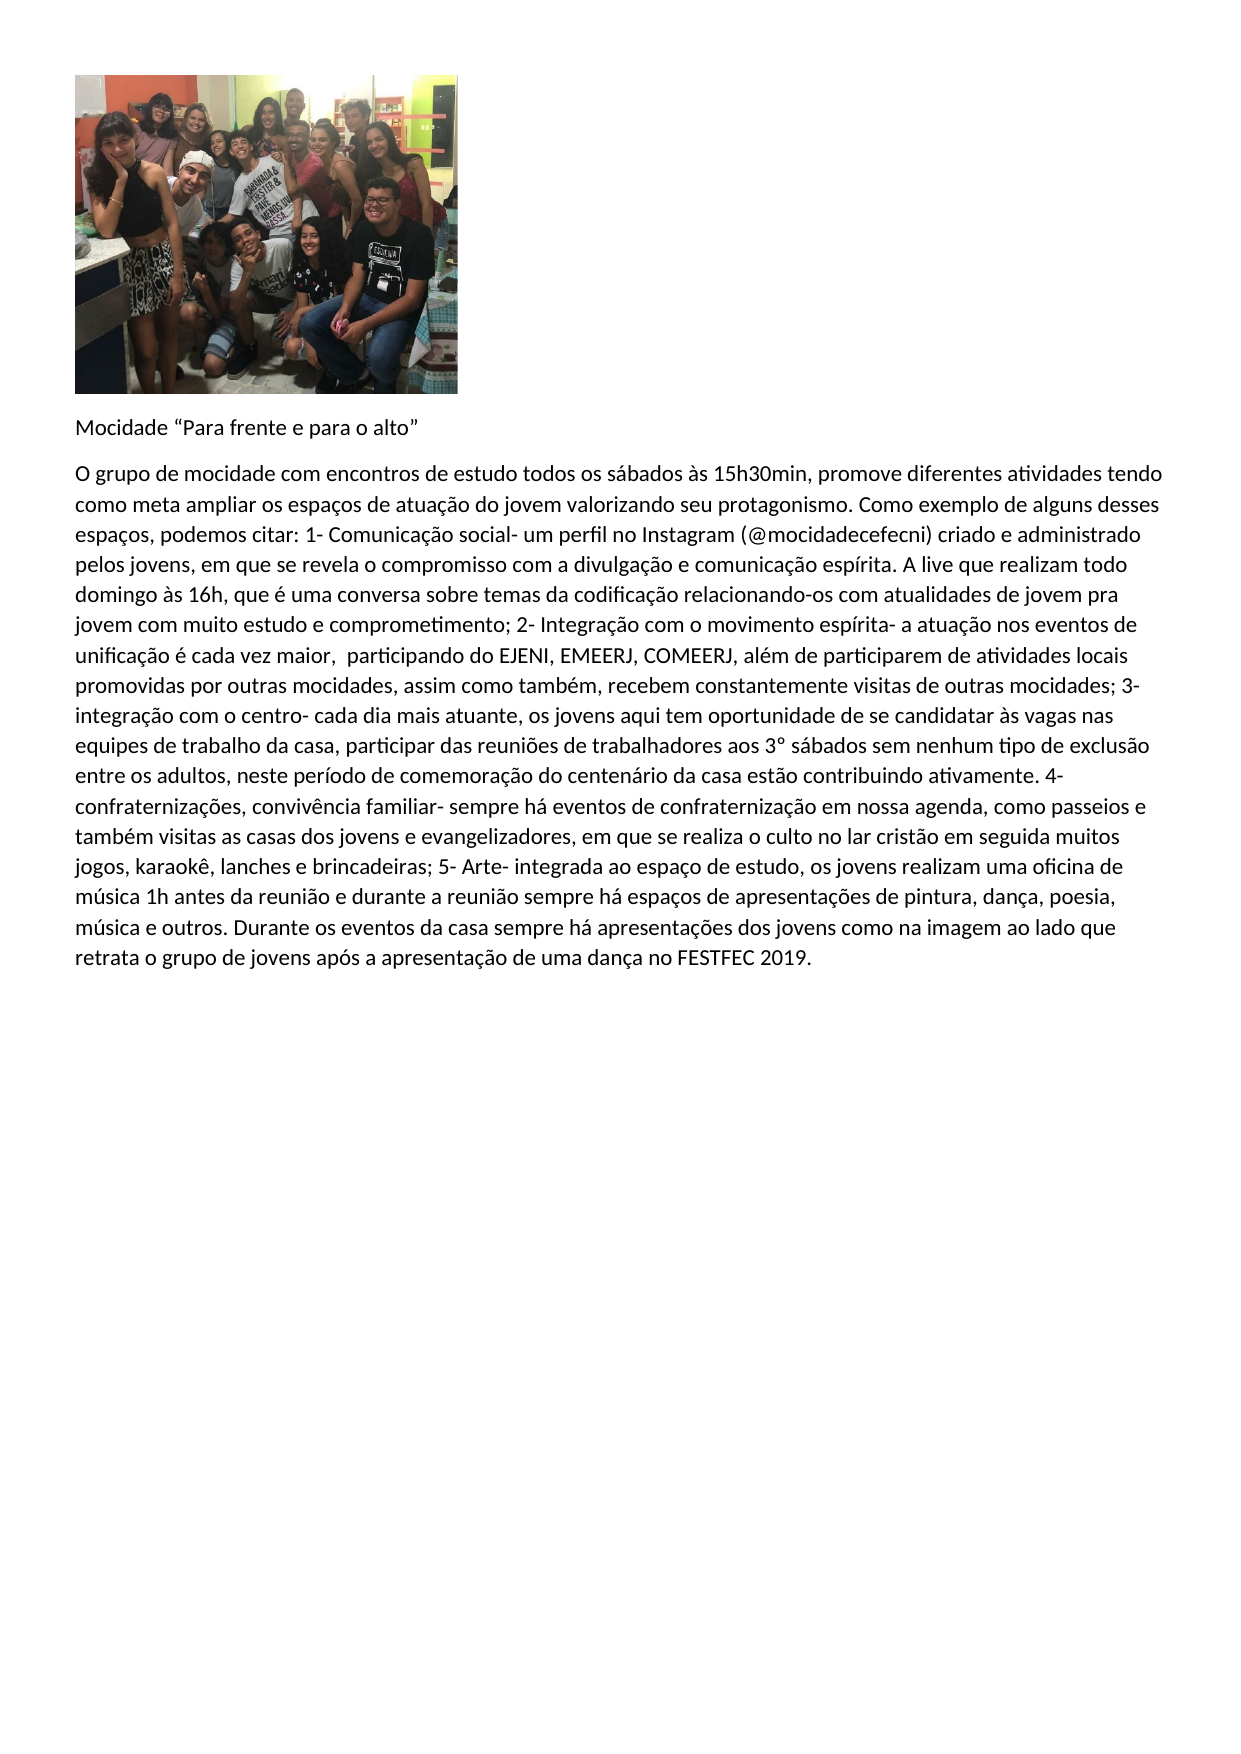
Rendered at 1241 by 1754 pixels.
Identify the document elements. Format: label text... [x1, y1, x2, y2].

text Mocidade “Para frente e para o alto” [75, 413, 1165, 441]
picture [75, 75, 458, 394]
text O grupo de mocidade com encontros de estudo todos os sábados às 15h30min, promove diferentes atividades tendo como meta ampliar os espaços de atuação do jovem valorizando seu protagonismo. Como exemplo de alguns desses espaços, podemos citar: 1- Comunicação social- um perfil no Instagram (@mocidadecefecni) criado e administrado pelos jovens, em que se revela o compromisso com a divulgação e comunicação espírita. A live que realizam todo domingo às 16h, que é uma conversa sobre temas da codificação relacionando-os com atualidades de jovem pra jovem com muito estudo e comprometimento; 2- Integração com o movimento espírita- a atuação nos eventos de unificação é cada vez maior, participando do EJENI, EMEERJ, COMEERJ, além de participarem de atividades locais promovidas por outras mocidades, assim como também, recebem constantemente visitas de outras mocidades; 3- integração com o centro- cada dia mais atuante, os jovens aqui tem oportunidade de se candidatar às vagas nas equipes de trabalho da casa, participar das reuniões de trabalhadores aos 3º sábados sem nenhum tipo de exclusão entre os adultos, neste período de comemoração do centenário da casa estão contribuindo ativamente. 4- confraternizações, convivência familiar- sempre há eventos de confraternização em nossa agenda, como passeios e também visitas as casas dos jovens e evangelizadores, em que se realiza o culto no lar cristão em seguida muitos jogos, karaokê, lanches e brincadeiras; 5- Arte- integrada ao espaço de estudo, os jovens realizam uma oficina de música 1h antes da reunião e durante a reunião sempre há espaços de apresentações de pintura, dança, poesia, música e outros. Durante os eventos da casa sempre há apresentações dos jovens como na imagem ao lado que retrata o grupo de jovens após a apresentação de uma dança no FESTFEC 2019. [75, 459, 1165, 971]
